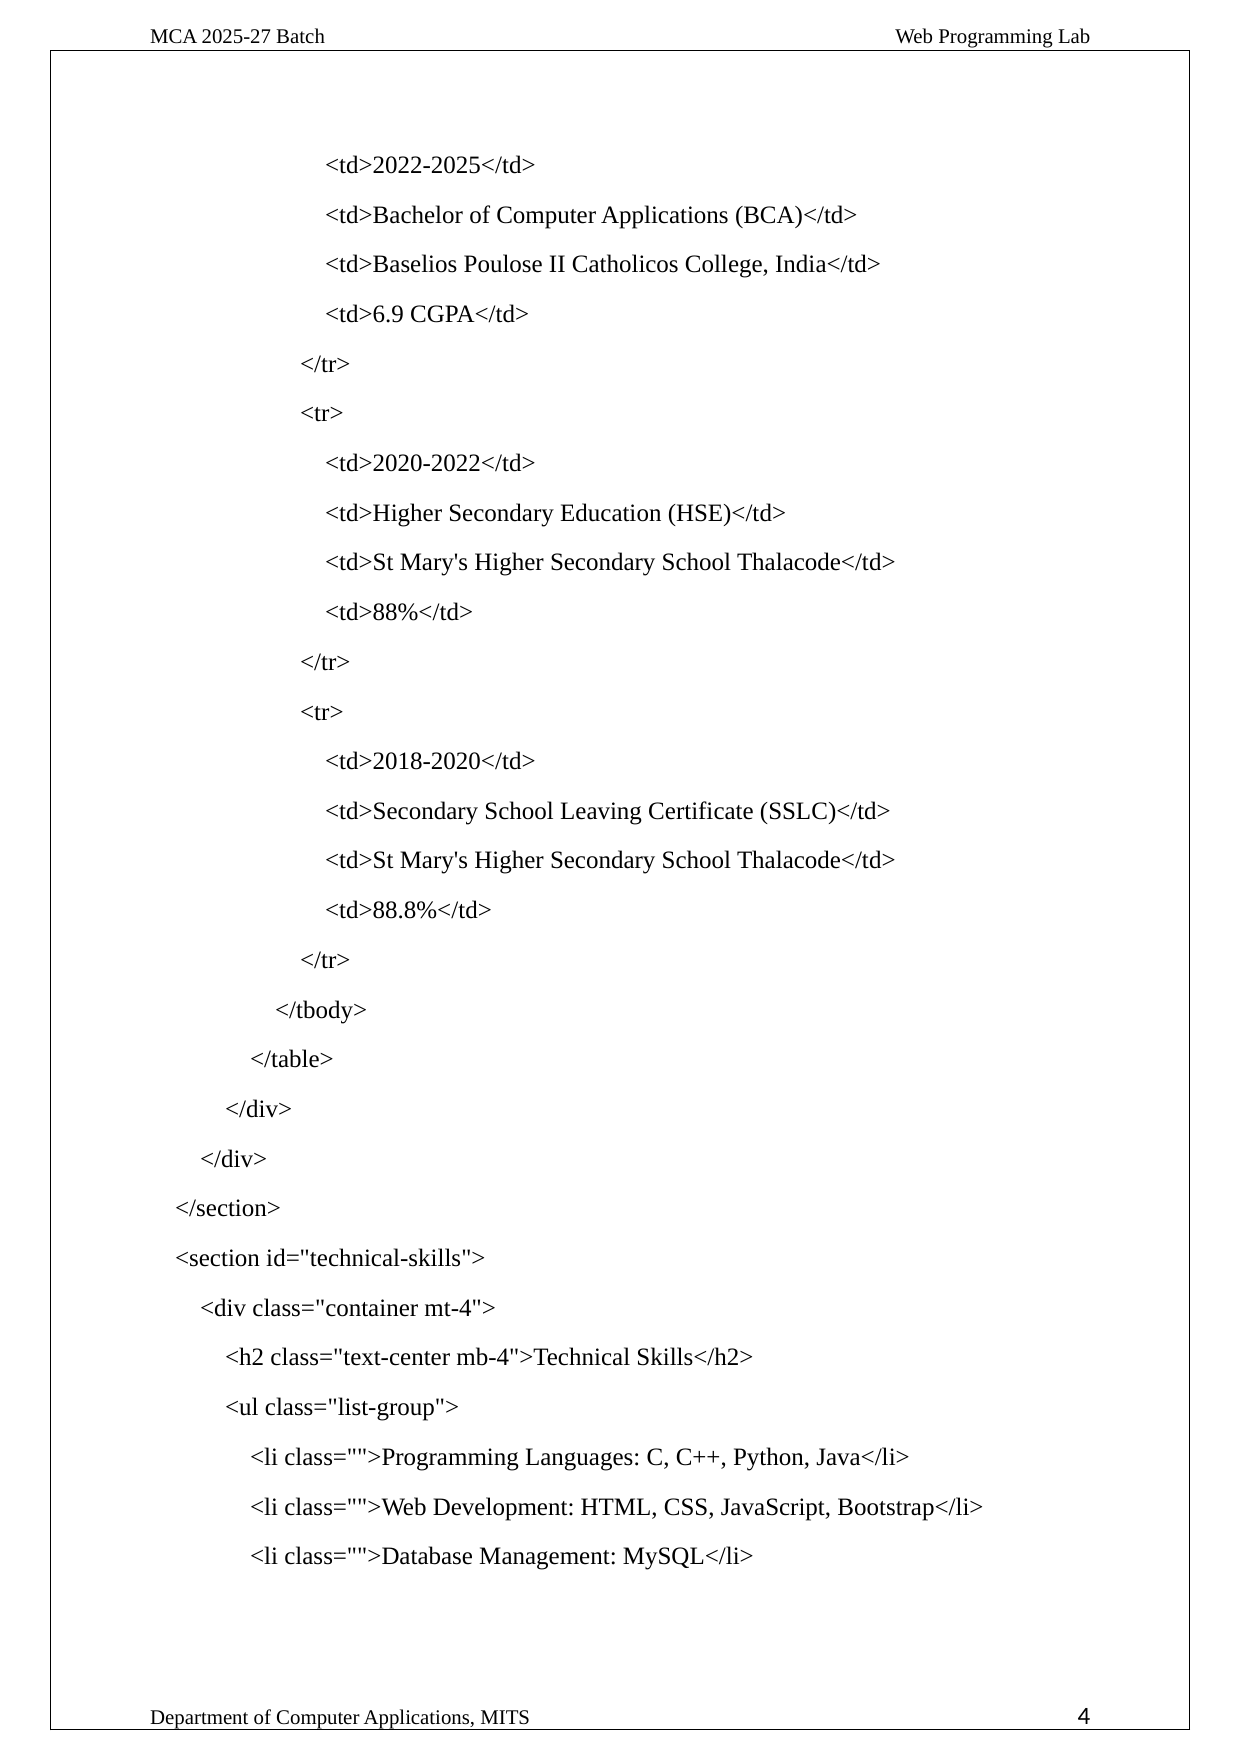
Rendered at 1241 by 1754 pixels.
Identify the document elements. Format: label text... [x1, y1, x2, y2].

text <h2 class="text-center mb-4">Technical Skills</h2> [150, 1342, 1090, 1371]
text <td>2018-2020</td> [150, 746, 1090, 775]
text <td>Higher Secondary Education (HSE)</td> [150, 498, 1090, 527]
text <td>St Mary's Higher Secondary School Thalacode</td> [150, 846, 1090, 874]
text <li class="">Database Management: MySQL</li> [150, 1541, 1090, 1570]
text <td>St Mary's Higher Secondary School Thalacode</td> [150, 547, 1090, 576]
text <td>6.9 CGPA</td> [150, 299, 1090, 328]
text <td>Bachelor of Computer Applications (BCA)</td> [150, 200, 1090, 228]
text <td>88.8%</td> [150, 895, 1090, 924]
text </div> [150, 1144, 1090, 1172]
text <tr> [150, 398, 1090, 427]
text <td>Secondary School Leaving Certificate (SSLC)</td> [150, 796, 1090, 825]
text <li class="">Programming Languages: C, C++, Python, Java</li> [150, 1442, 1090, 1471]
text <tr> [150, 697, 1090, 725]
text </div> [150, 1094, 1090, 1123]
text </tr> [150, 945, 1090, 974]
text </table> [150, 1044, 1090, 1073]
text <td>Baselios Poulose II Catholicos College, India</td> [150, 249, 1090, 278]
text <td>88%</td> [150, 597, 1090, 626]
text </tbody> [150, 995, 1090, 1023]
text <td>2022-2025</td> [150, 150, 1090, 179]
text <div class="container mt-4"> [150, 1293, 1090, 1322]
text <li class="">Web Development: HTML, CSS, JavaScript, Bootstrap</li> [150, 1492, 1090, 1520]
text <td>2020-2022</td> [150, 448, 1090, 477]
text </tr> [150, 647, 1090, 676]
text </section> [150, 1193, 1090, 1222]
text <section id="technical-skills"> [150, 1243, 1090, 1272]
text </tr> [150, 349, 1090, 377]
text <ul class="list-group"> [150, 1392, 1090, 1421]
